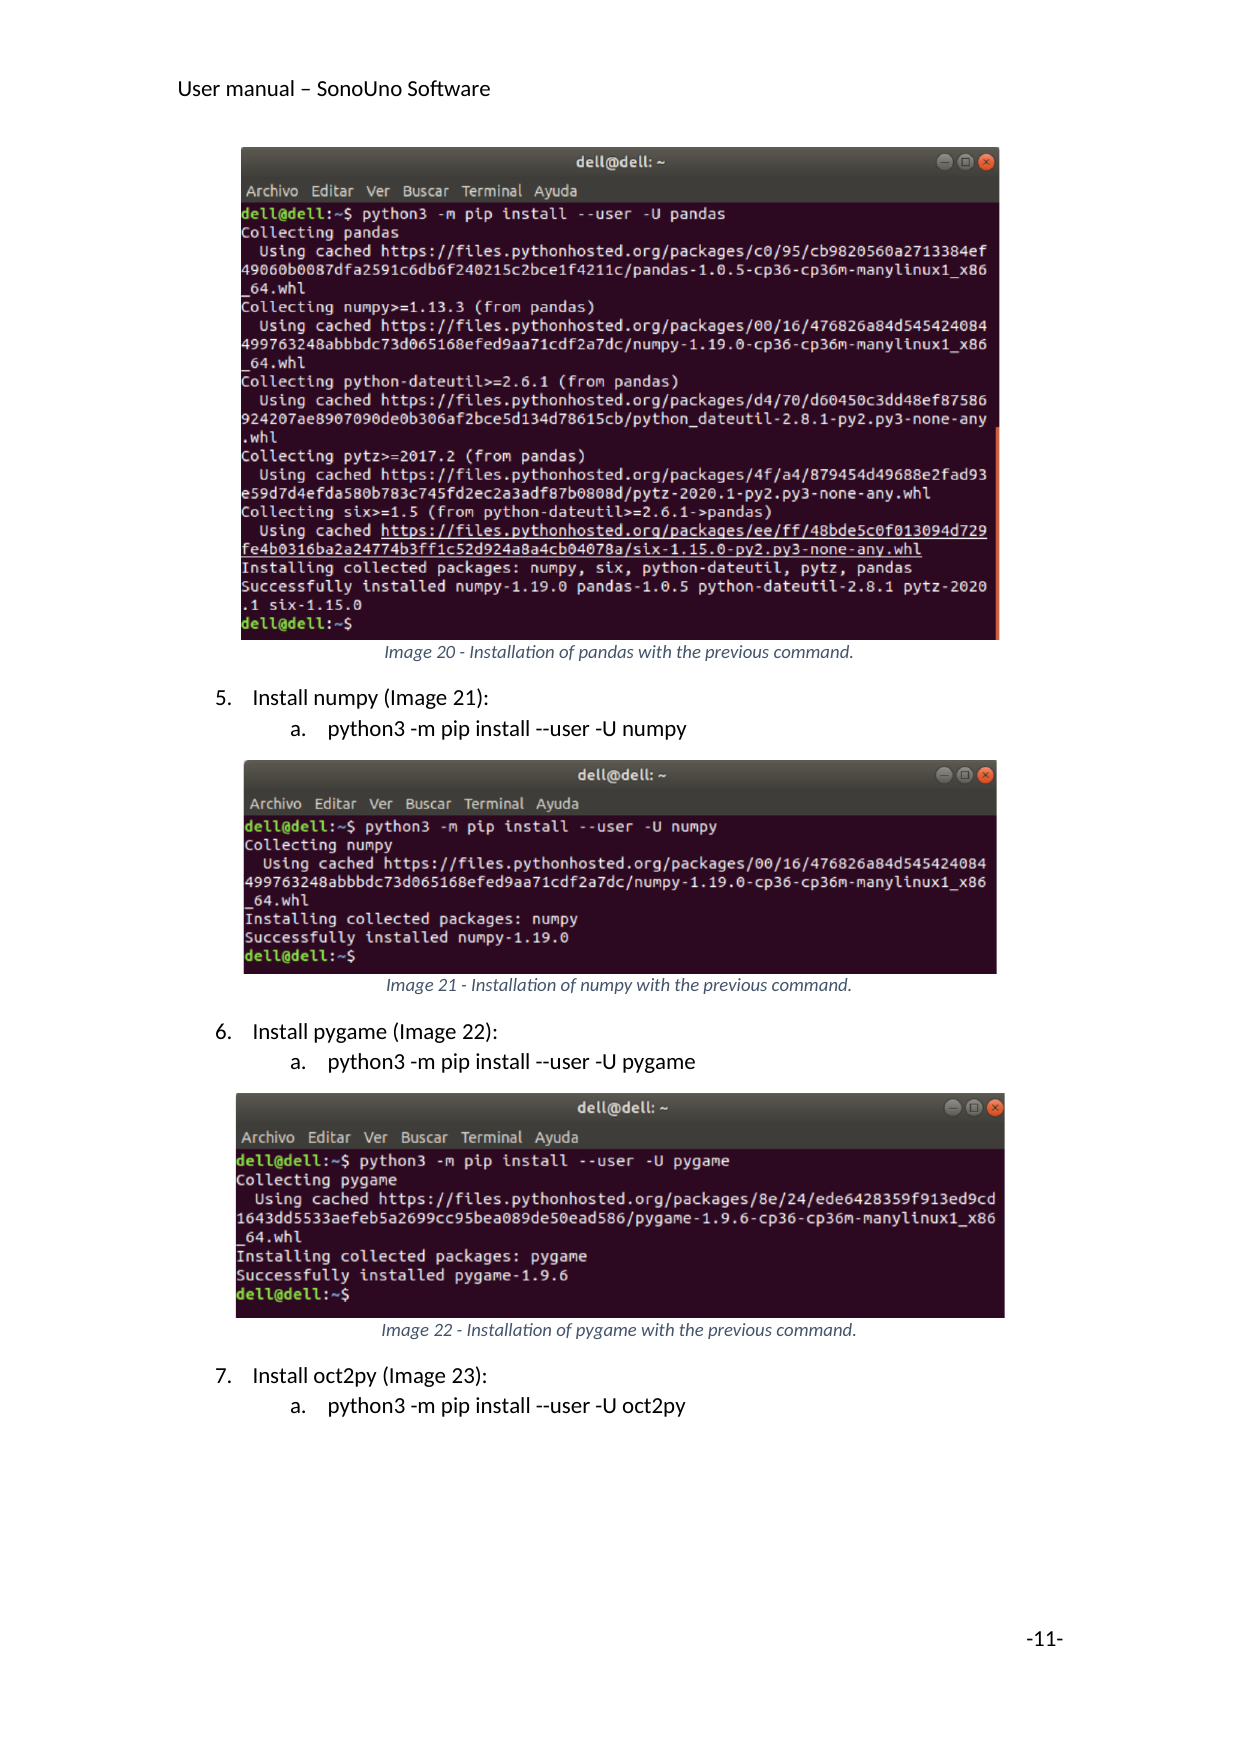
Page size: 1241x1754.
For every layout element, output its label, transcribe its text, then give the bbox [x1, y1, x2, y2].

picture [235, 1093, 1005, 1318]
list Install pygame (Image 22): [215, 1017, 1063, 1045]
picture [241, 147, 1000, 640]
text Image 20 - Installation of pandas with the previous command. [177, 640, 1063, 663]
picture [243, 760, 997, 974]
list Install oct2py (Image 23): [215, 1361, 1063, 1389]
list python3 -m pip install --user -U pygame [290, 1047, 1063, 1075]
list python3 -m pip install --user -U numpy [290, 714, 1063, 742]
text Image 22 - Installation of pygame with the previous command. [177, 1318, 1063, 1341]
list python3 -m pip install --user -U oct2py [290, 1392, 1063, 1420]
list Install numpy (Image 21): [215, 683, 1063, 712]
text Image 21 - Installation of numpy with the previous command. [177, 973, 1063, 996]
